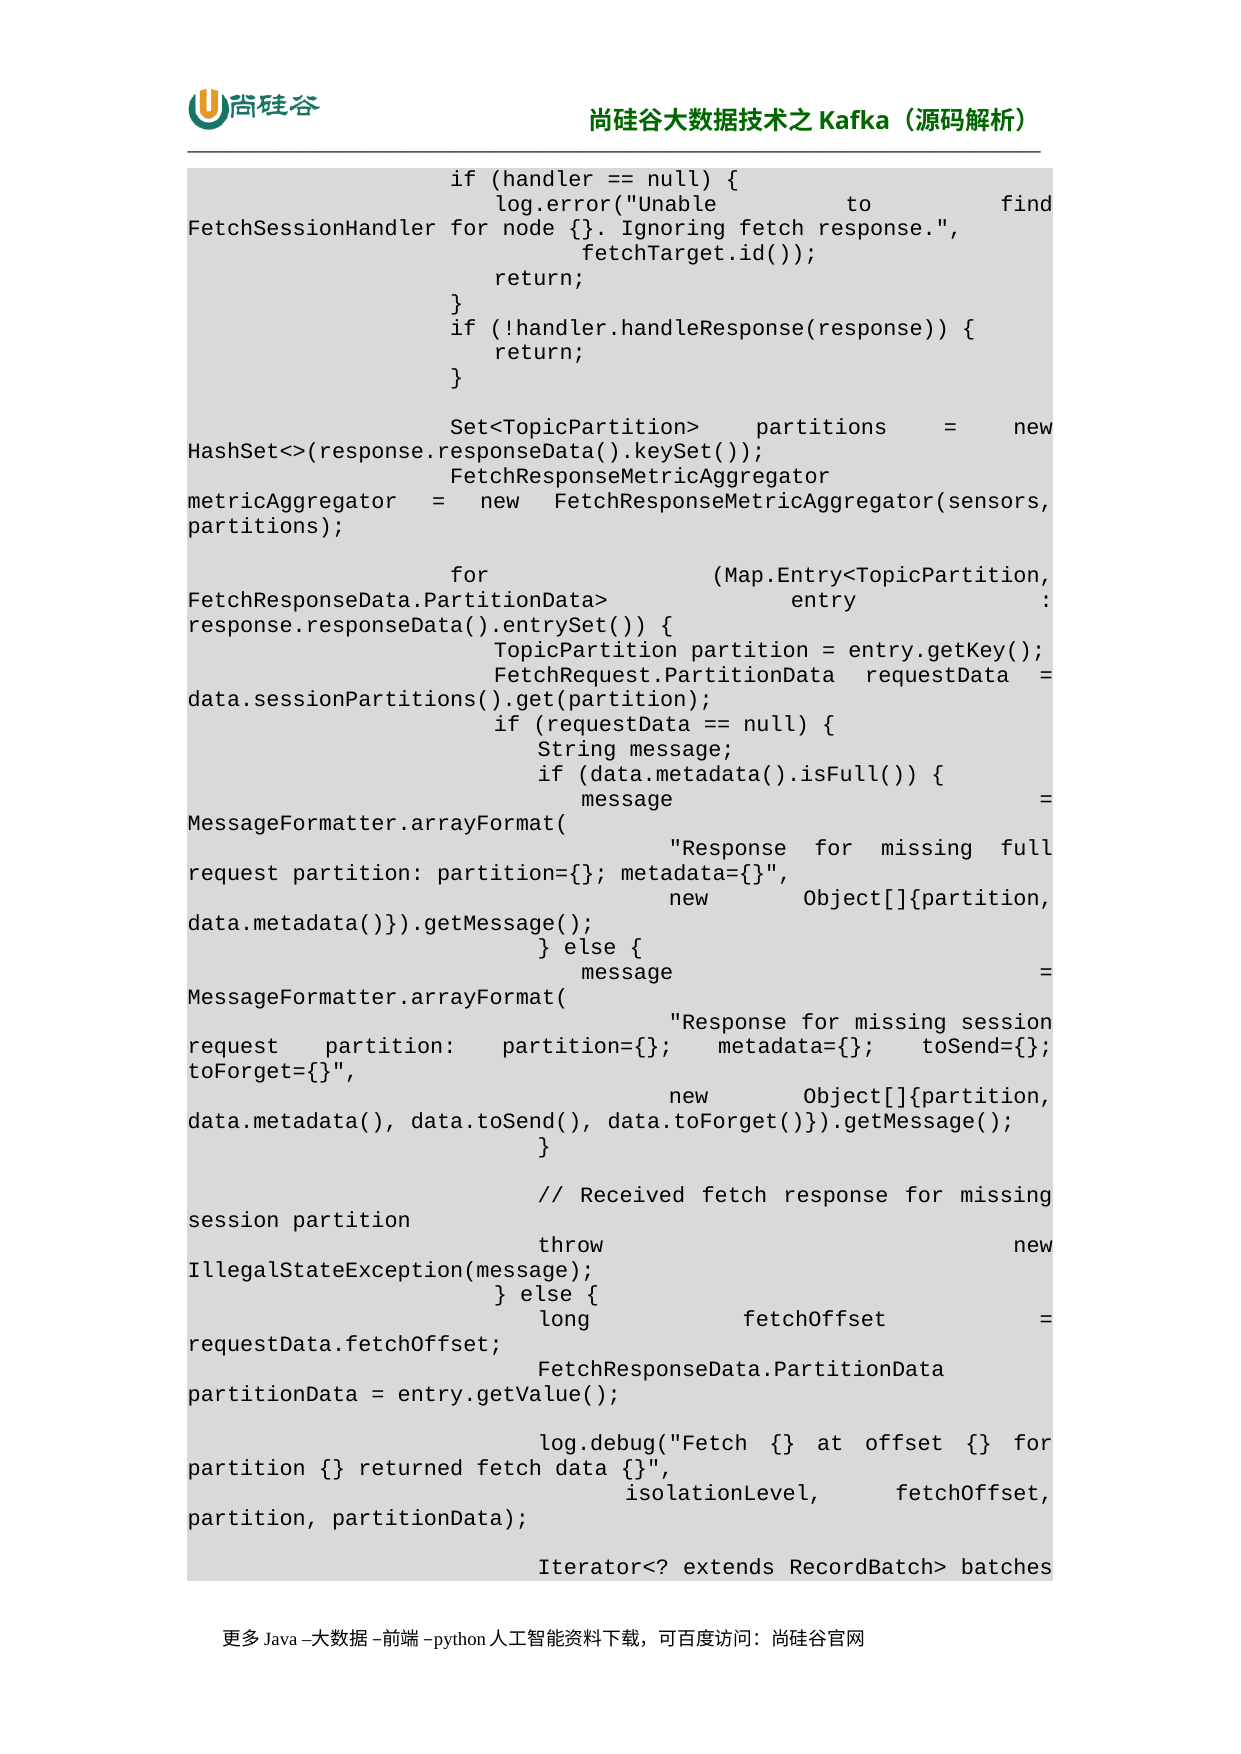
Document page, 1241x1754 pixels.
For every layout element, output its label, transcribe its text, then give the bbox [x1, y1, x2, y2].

text if (handler == null) { [187, 168, 1053, 193]
text FetchResponseMetricAggregator metricAggregator = new FetchResponseMetricAggregator(sensors, partitions); [187, 466, 1053, 540]
text log.debug("Fetch {} at offset {} for partition {} returned fetch data {}", [187, 1432, 1053, 1482]
text TopicPartition partition = entry.getKey(); [187, 639, 1053, 664]
text String message; [187, 738, 1053, 763]
text } [187, 366, 1053, 391]
text throw new IllegalStateException(message); [187, 1234, 1053, 1284]
text "Response for missing session request partition: partition={}; metadata={}; toSend={}; toForget={}", [187, 1011, 1053, 1085]
text new Object[]{partition, data.metadata()}).getMessage(); [187, 887, 1053, 937]
text FetchResponseData.PartitionData partitionData = entry.getValue(); [187, 1358, 1053, 1408]
text isolationLevel, fetchOffset, partition, partitionData); [187, 1482, 1053, 1532]
text message = MessageFormatter.arrayFormat( [187, 788, 1053, 837]
text if (requestData == null) { [187, 713, 1053, 738]
text fetchTarget.id()); [187, 242, 1053, 267]
text if (!handler.handleResponse(response)) { [187, 317, 1053, 342]
text log.error("Unable to find FetchSessionHandler for node {}. Ignoring fetch response.", [187, 193, 1053, 242]
text } [187, 1135, 1053, 1160]
picture [187, 88, 320, 130]
text return; [187, 342, 1053, 366]
text } else { [187, 937, 1053, 961]
text message = MessageFormatter.arrayFormat( [187, 961, 1053, 1011]
text } else { [187, 1284, 1053, 1308]
text return; [187, 267, 1053, 292]
text FetchRequest.PartitionData requestData = data.sessionPartitions().get(partition); [187, 664, 1053, 713]
text if (data.metadata().isFull()) { [187, 763, 1053, 788]
text for (Map.Entry<TopicPartition, FetchResponseData.PartitionData> entry : response.responseData().entrySet()) { [187, 565, 1053, 639]
text // Received fetch response for missing session partition [187, 1184, 1053, 1234]
text } [187, 292, 1053, 317]
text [187, 1556, 1053, 1581]
text new Object[]{partition, data.metadata(), data.toSend(), data.toForget()}).getMessage(); [187, 1085, 1053, 1135]
text long fetchOffset = requestData.fetchOffset; [187, 1308, 1053, 1358]
text Set<TopicPartition> partitions = new HashSet<>(response.responseData().keySet()); [187, 416, 1053, 466]
text "Response for missing full request partition: partition={}; metadata={}", [187, 837, 1053, 887]
